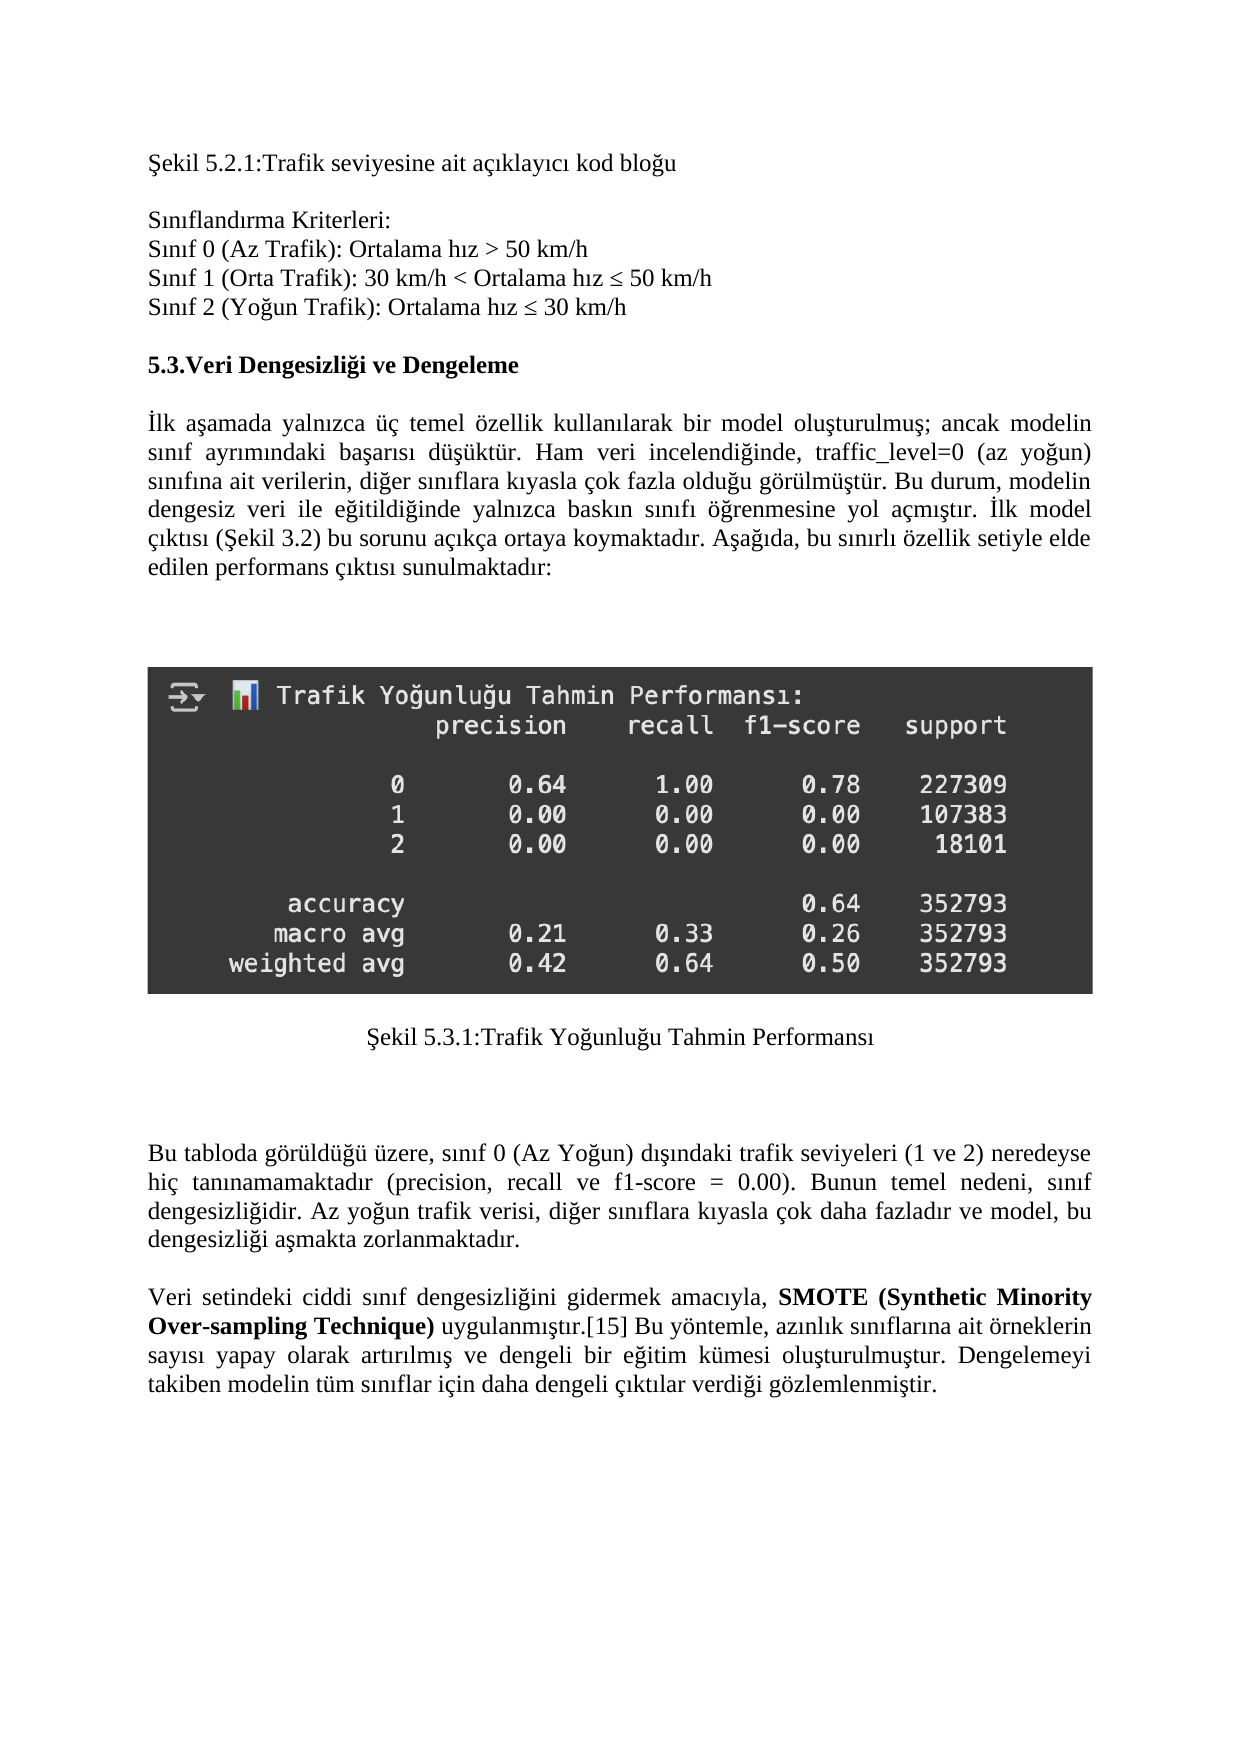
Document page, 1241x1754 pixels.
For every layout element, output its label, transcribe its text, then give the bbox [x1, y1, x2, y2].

picture [147, 667, 1093, 994]
text İlk aşamada yalnızca üç temel özellik kullanılarak bir model oluşturulmuş; ancak modelin sınıf ayrımındaki başarısı düşüktür. Ham veri incelendiğinde, traffic_level=0 (az yoğun) sınıfına ait verilerin, diğer sınıflara kıyasla çok fazla olduğu görülmüştür. Bu durum, modelin dengesiz veri ile eğitildiğinde yalnızca baskın sınıfı öğrenmesine yol açmıştır. İlk model çıktısı (Şekil 3.2) bu sorunu açıkça ortaya koymaktadır. Aşağıda, bu sınırlı özellik setiyle elde edilen performans çıktısı sunulmaktadır: [148, 408, 1093, 581]
text Şekil 5.2.1:Trafik seviyesine ait açıklayıcı kod bloğu [148, 148, 1093, 176]
text Sınıf 2 (Yoğun Trafik): Ortalama hız ≤ 30 km/h [148, 292, 1093, 321]
text Şekil 5.3.1:Trafik Yoğunluğu Tahmin Performansı [148, 1022, 1093, 1051]
text 5.3.Veri Dengesizliği ve Dengeleme [148, 350, 1093, 379]
text Sınıflandırma Kriterleri: [148, 206, 1093, 234]
text Veri setindeki ciddi sınıf dengesizliğini gidermek amacıyla, SMOTE (Synthetic Minority Over-sampling Technique) uygulanmıştır.[15] Bu yöntemle, azınlık sınıflarına ait örneklerin sayısı yapay olarak artırılmış ve dengeli bir eğitim kümesi oluşturulmuştur. Dengelemeyi takiben modelin tüm sınıflar için daha dengeli çıktılar verdiği gözlemlenmiştir. [148, 1282, 1093, 1397]
text Bu tabloda görüldüğü üzere, sınıf 0 (Az Yoğun) dışındaki trafik seviyeleri (1 ve 2) neredeyse hiç tanınamamaktadır (precision, recall ve f1-score = 0.00). Bunun temel nedeni, sınıf dengesizliğidir. Az yoğun trafik verisi, diğer sınıflara kıyasla çok daha fazladır ve model, bu dengesizliği aşmakta zorlanmaktadır. [148, 1138, 1093, 1253]
text Sınıf 1 (Orta Trafik): 30 km/h < Ortalama hız ≤ 50 km/h [148, 263, 1093, 292]
text Sınıf 0 (Az Trafik): Ortalama hız > 50 km/h [148, 234, 1093, 263]
